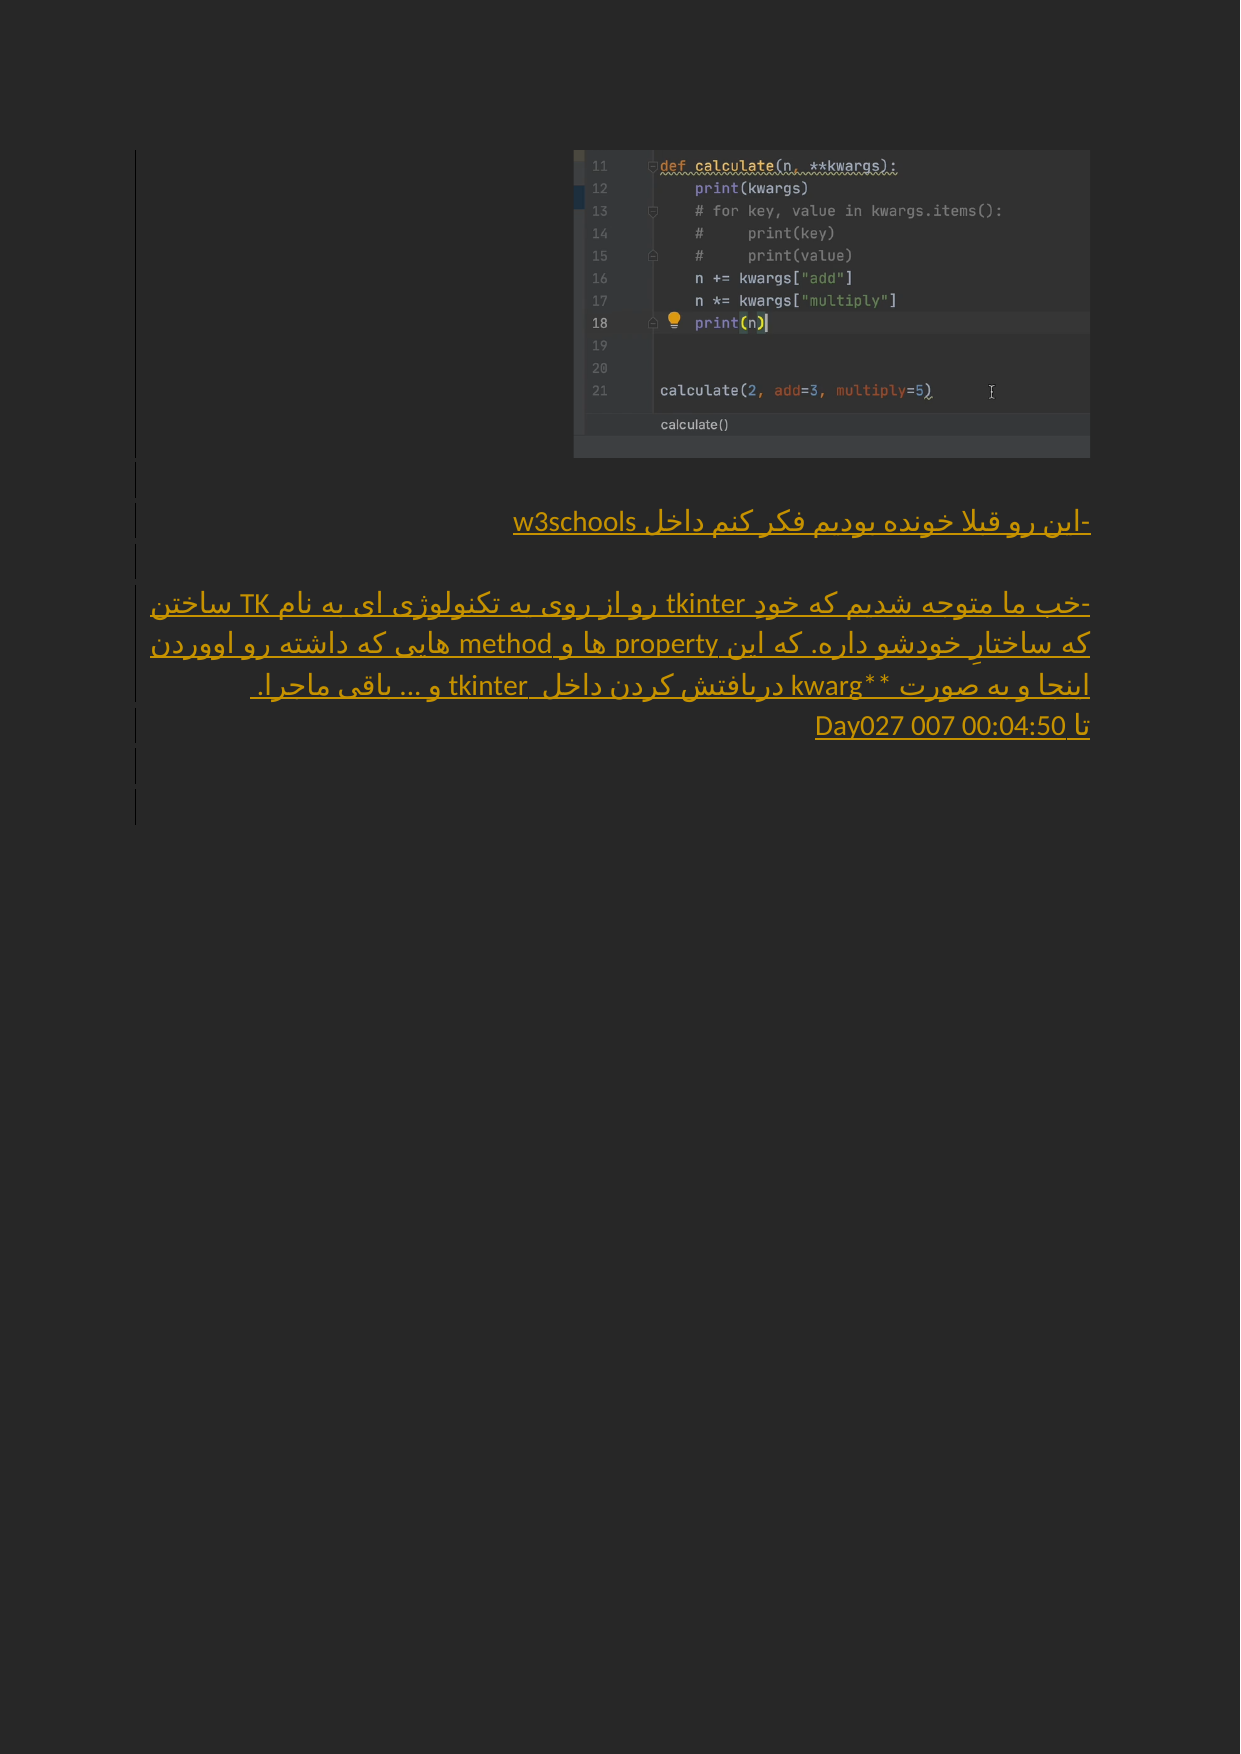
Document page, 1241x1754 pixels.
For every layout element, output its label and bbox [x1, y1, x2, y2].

picture [573, 150, 1091, 458]
